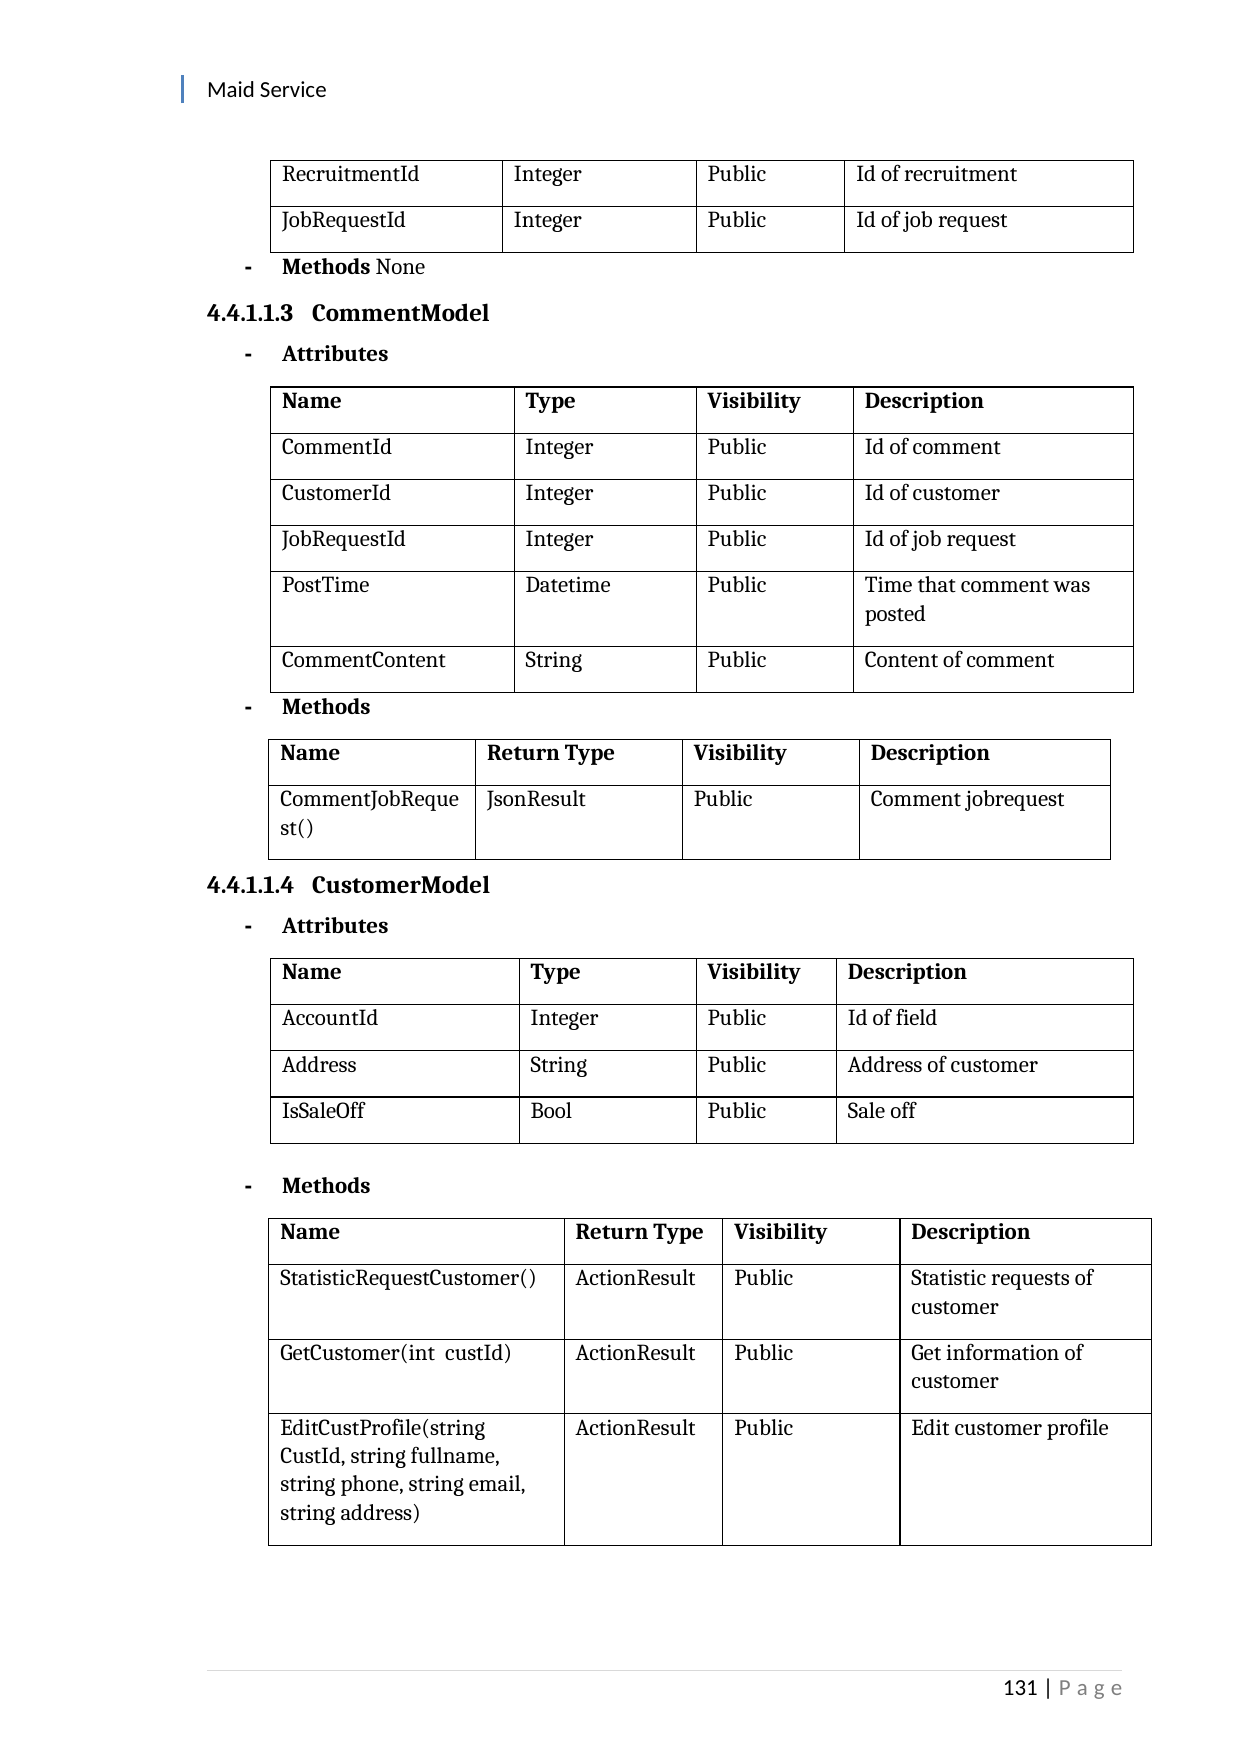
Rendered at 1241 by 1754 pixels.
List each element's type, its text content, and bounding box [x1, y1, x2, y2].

table_cell Comment jobrequest [860, 786, 1110, 859]
table_cell Public [723, 1340, 899, 1413]
table_header Type [515, 388, 696, 432]
list Methods [244, 1172, 1122, 1199]
table_cell Get information of customer [901, 1340, 1151, 1413]
table_cell PostTime [271, 572, 514, 646]
table_cell Public [697, 1098, 836, 1143]
list Attributes [244, 912, 1122, 939]
table_header Visibility [697, 388, 853, 432]
table_header Description [854, 388, 1133, 432]
table_cell Sale off [837, 1098, 1133, 1143]
table_cell StatisticRequestCustomer() [269, 1265, 564, 1339]
table_cell Public [723, 1265, 899, 1339]
table_cell Id of recruitment [845, 161, 1133, 206]
table_cell Public [697, 434, 853, 479]
table_cell Integer [520, 1005, 696, 1050]
table_cell Public [723, 1414, 899, 1545]
table_cell Public [697, 647, 853, 692]
table_cell Time that comment was posted [854, 572, 1133, 646]
table_cell ActionResult [565, 1265, 722, 1339]
table_header Visibility [723, 1219, 899, 1264]
table_cell Address of customer [837, 1051, 1133, 1096]
table_cell Public [697, 1005, 836, 1050]
table_cell Datetime [515, 572, 696, 646]
table_cell Integer [515, 480, 696, 525]
table_cell Id of job request [845, 207, 1133, 252]
table_cell Integer [515, 526, 696, 571]
table_cell JobRequestId [271, 526, 514, 571]
table_header Name [271, 388, 514, 432]
table_header Return Type [476, 740, 682, 785]
subtitle CommentModel [207, 299, 1122, 328]
table_cell ActionResult [565, 1414, 722, 1545]
table_cell GetCustomer(int custId) [269, 1340, 564, 1413]
table_header Visibility [697, 959, 836, 1004]
table_header Description [837, 959, 1133, 1004]
table_cell Public [697, 572, 853, 646]
table_cell JsonResult [476, 786, 682, 859]
table_cell Address [271, 1051, 519, 1096]
table_cell IsSaleOff [271, 1098, 519, 1143]
table_header Description [901, 1219, 1151, 1264]
subtitle CustomerModel [207, 871, 1122, 899]
table_cell Edit customer profile [901, 1414, 1151, 1545]
list Methods [244, 693, 1122, 720]
list Attributes [244, 340, 1122, 368]
table_header Type [520, 959, 696, 1004]
table_header Visibility [683, 740, 859, 785]
table_header Description [860, 740, 1110, 785]
table_cell ActionResult [565, 1340, 722, 1413]
table_cell Integer [515, 434, 696, 479]
table_header Name [269, 740, 475, 785]
table_cell Id of customer [854, 480, 1133, 525]
table_cell String [520, 1051, 696, 1096]
table_cell Integer [503, 161, 696, 206]
table_cell Statistic requests of customer [901, 1265, 1151, 1339]
table_cell Public [697, 161, 844, 206]
table_cell EditCustProfile(string CustId, string fullname, string phone, string email, string address) [269, 1414, 564, 1545]
table_cell String [515, 647, 696, 692]
table_cell Public [697, 480, 853, 525]
table_header Return Type [565, 1219, 722, 1264]
table_cell CommentContent [271, 647, 514, 692]
table_cell RecruitmentId [271, 161, 502, 206]
table_cell CustomerId [271, 480, 514, 525]
table_cell AccountId [271, 1005, 519, 1050]
table_header Name [271, 959, 519, 1004]
table_header Name [269, 1219, 564, 1264]
table_cell Bool [520, 1098, 696, 1143]
table_cell Public [697, 1051, 836, 1096]
table_cell CommentId [271, 434, 514, 479]
table_cell Content of comment [854, 647, 1133, 692]
table_cell Id of field [837, 1005, 1133, 1050]
table_cell Id of job request [854, 526, 1133, 571]
table_cell CommentJobRequest() [269, 786, 475, 859]
table_cell Public [697, 526, 853, 571]
table_cell Id of comment [854, 434, 1133, 479]
table_cell Public [697, 207, 844, 252]
table_cell Public [683, 786, 859, 859]
list Methods None [244, 253, 1122, 280]
table_cell JobRequestId [271, 207, 502, 252]
table_cell Integer [503, 207, 696, 252]
